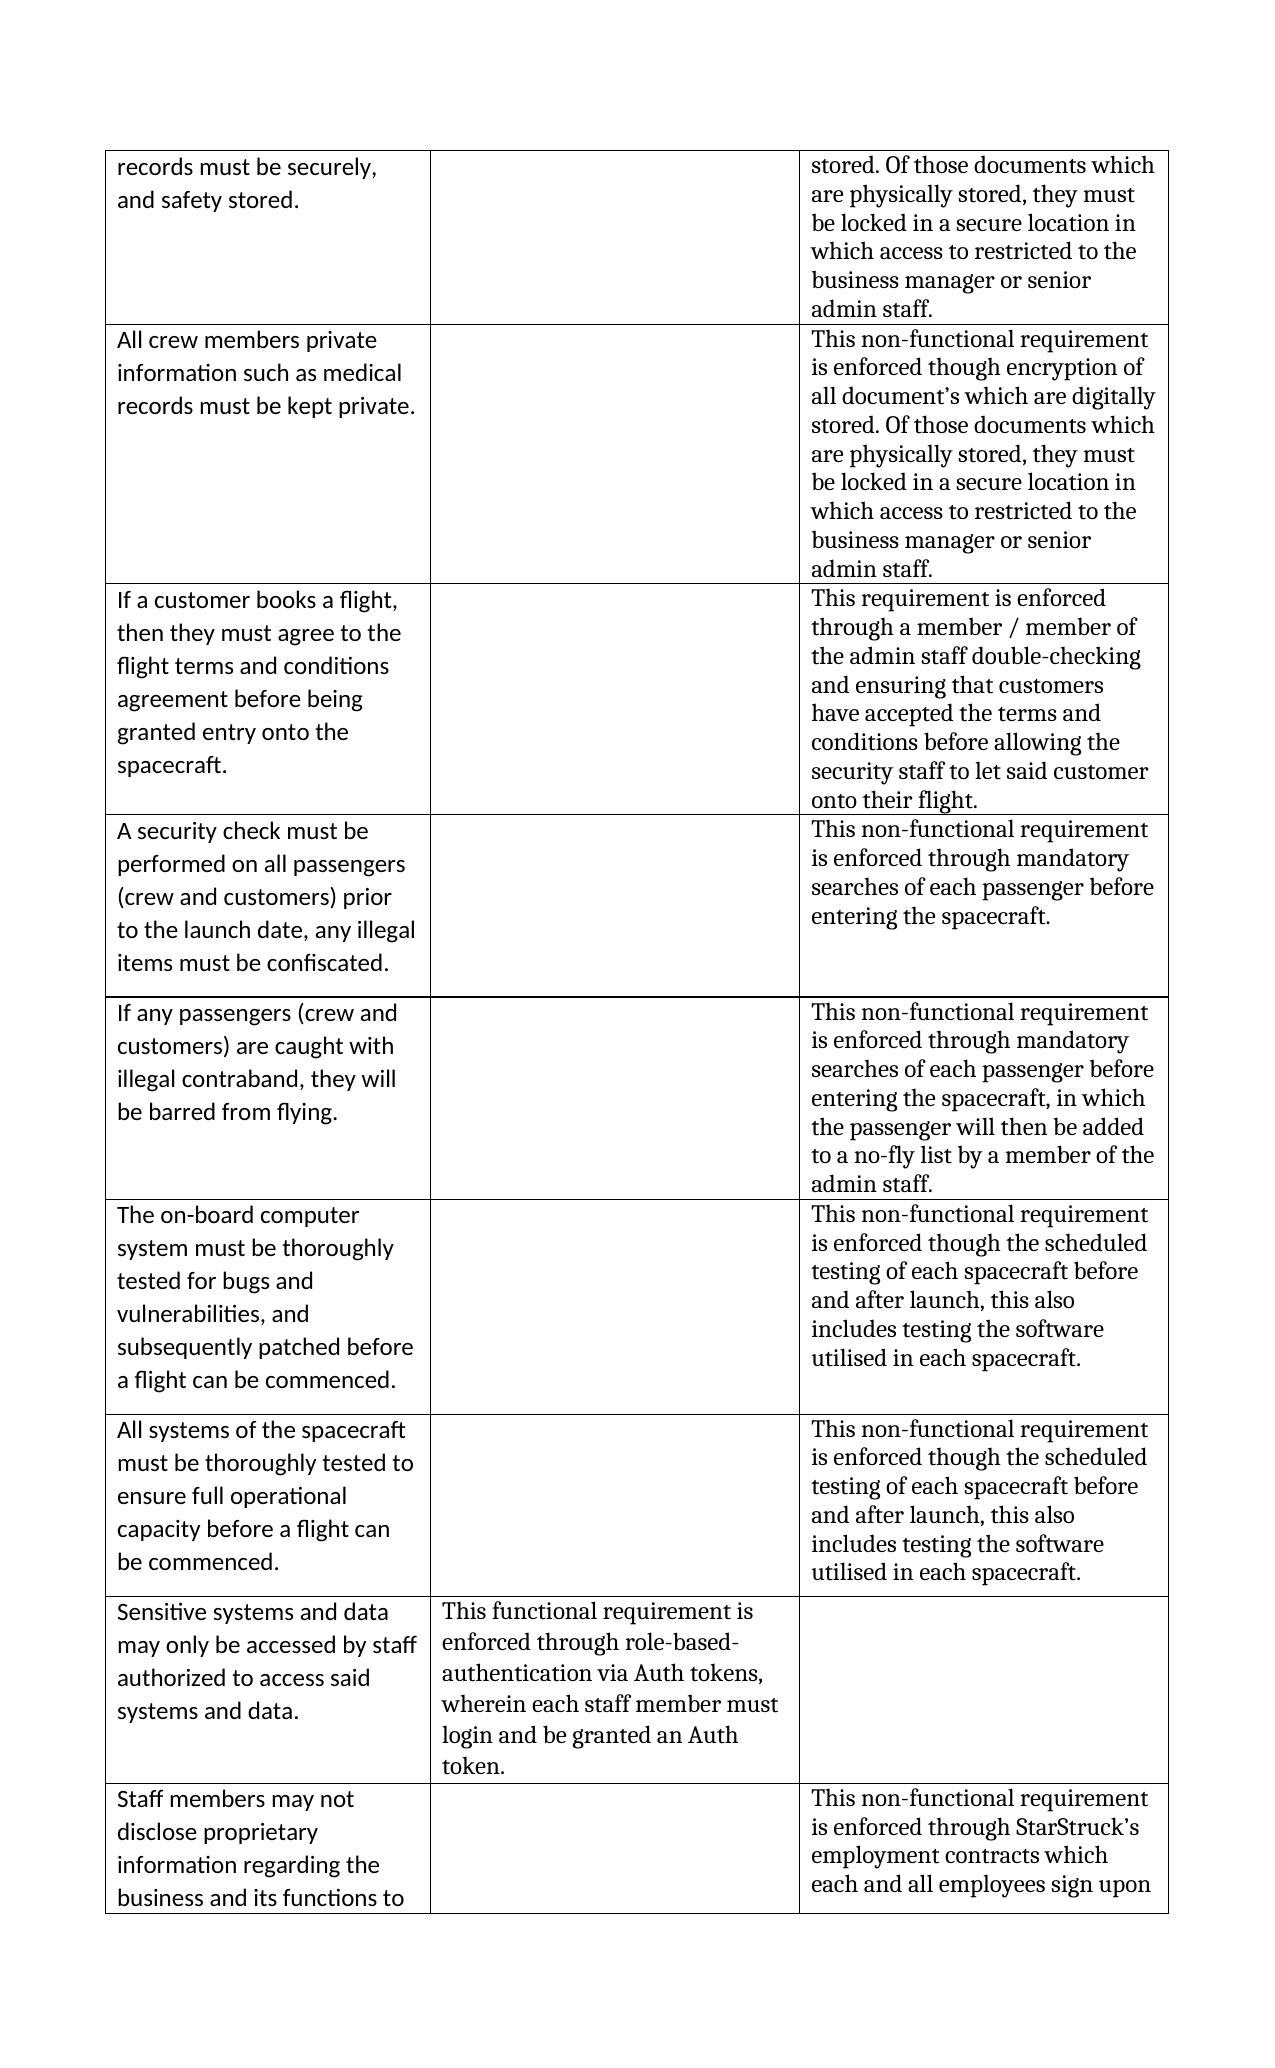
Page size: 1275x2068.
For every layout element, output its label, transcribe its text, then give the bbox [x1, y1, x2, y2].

table_cell This non-functional requirement is enforced through mandatory searches of each passenger before entering the spacecraft. [800, 815, 1168, 996]
table_cell This requirement is enforced through a member / member of the admin staff double-checking and ensuring that customers have accepted the terms and conditions before allowing the security staff to let said customer onto their flight. [800, 584, 1168, 814]
table_cell All systems of the spacecraft must be thoroughly tested to ensure full operational capacity before a flight can be commenced. [106, 1415, 430, 1596]
table_cell A security check must be performed on all passengers (crew and customers) prior to the launch date, any illegal items must be confiscated. [106, 815, 430, 996]
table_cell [106, 151, 430, 323]
table_cell [431, 151, 799, 323]
table_cell This non-functional requirement is enforced though the scheduled testing of each spacecraft before and after launch, this also includes testing the software utilised in each spacecraft. [800, 1415, 1168, 1596]
table_cell [431, 325, 799, 583]
table_cell [431, 1200, 799, 1413]
table_cell This non-functional requirement is enforced through mandatory searches of each passenger before entering the spacecraft, in which the passenger will then be added to a no-fly list by a member of the admin staff. [800, 998, 1168, 1199]
table_cell Sensitive systems and data may only be accessed by staff authorized to access said systems and data. [106, 1597, 430, 1783]
table_cell [431, 1784, 799, 1913]
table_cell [800, 151, 1168, 323]
table_cell [431, 815, 799, 996]
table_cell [800, 1784, 1168, 1913]
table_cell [106, 1784, 430, 1913]
table_cell This non-functional requirement is enforced though the scheduled testing of each spacecraft before and after launch, this also includes testing the software utilised in each spacecraft. [800, 1200, 1168, 1413]
table_cell The on-board computer system must be thoroughly tested for bugs and vulnerabilities, and subsequently patched before a flight can be commenced. [106, 1200, 430, 1413]
table_cell [800, 1597, 1168, 1783]
table_cell [431, 1415, 799, 1596]
table_cell All crew members private information such as medical records must be kept private. [106, 325, 430, 583]
table_cell This functional requirement is enforced through role-based-authentication via Auth tokens, wherein each staff member must login and be granted an Auth token. [431, 1597, 799, 1783]
table_cell [431, 998, 799, 1199]
table_cell [431, 584, 799, 814]
table_cell If a customer books a flight, then they must agree to the flight terms and conditions agreement before being granted entry onto the spacecraft. [106, 584, 430, 814]
table_cell If any passengers (crew and customers) are caught with illegal contraband, they will be barred from flying. [106, 998, 430, 1199]
